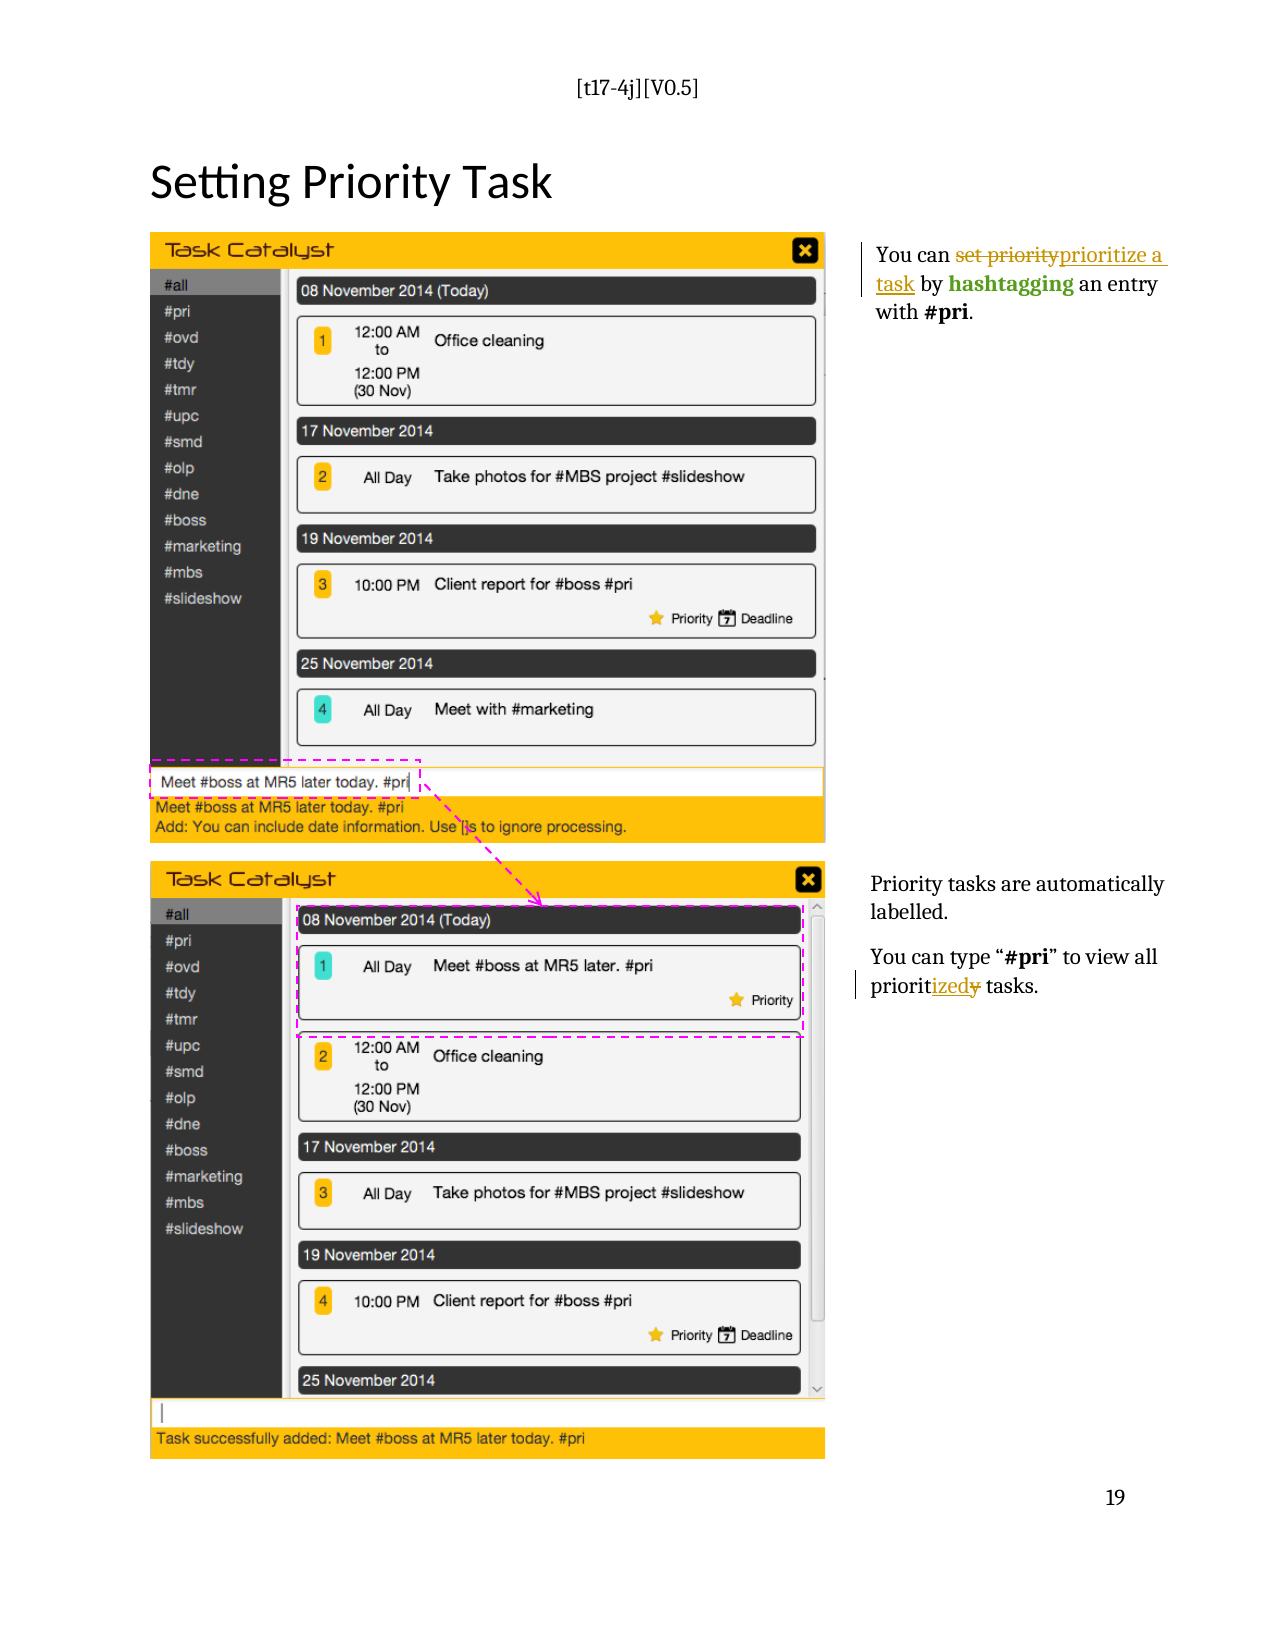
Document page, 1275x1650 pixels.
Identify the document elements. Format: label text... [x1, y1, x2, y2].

picture [150, 861, 826, 1459]
text Setting Priority Task [150, 150, 1125, 211]
picture [150, 232, 826, 843]
